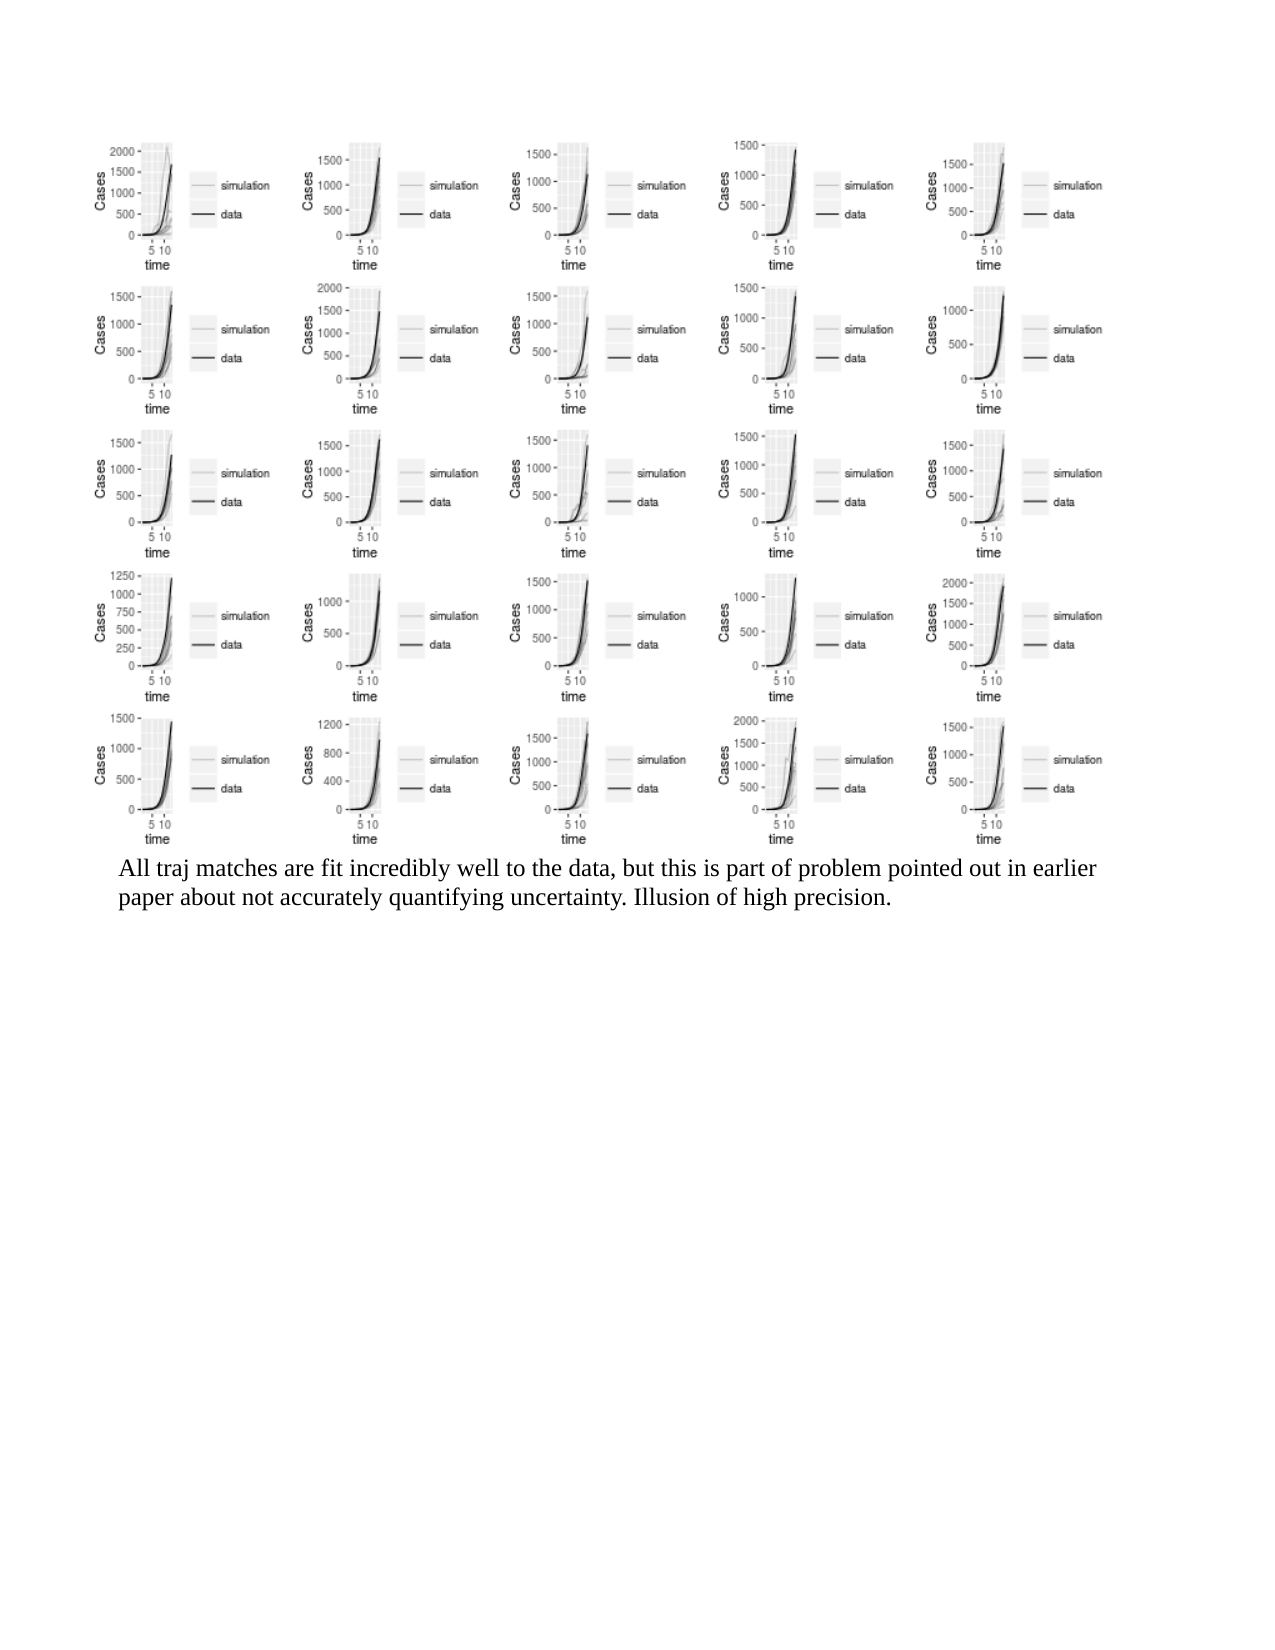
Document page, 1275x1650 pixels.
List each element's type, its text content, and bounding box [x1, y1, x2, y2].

picture [85, 136, 1124, 854]
